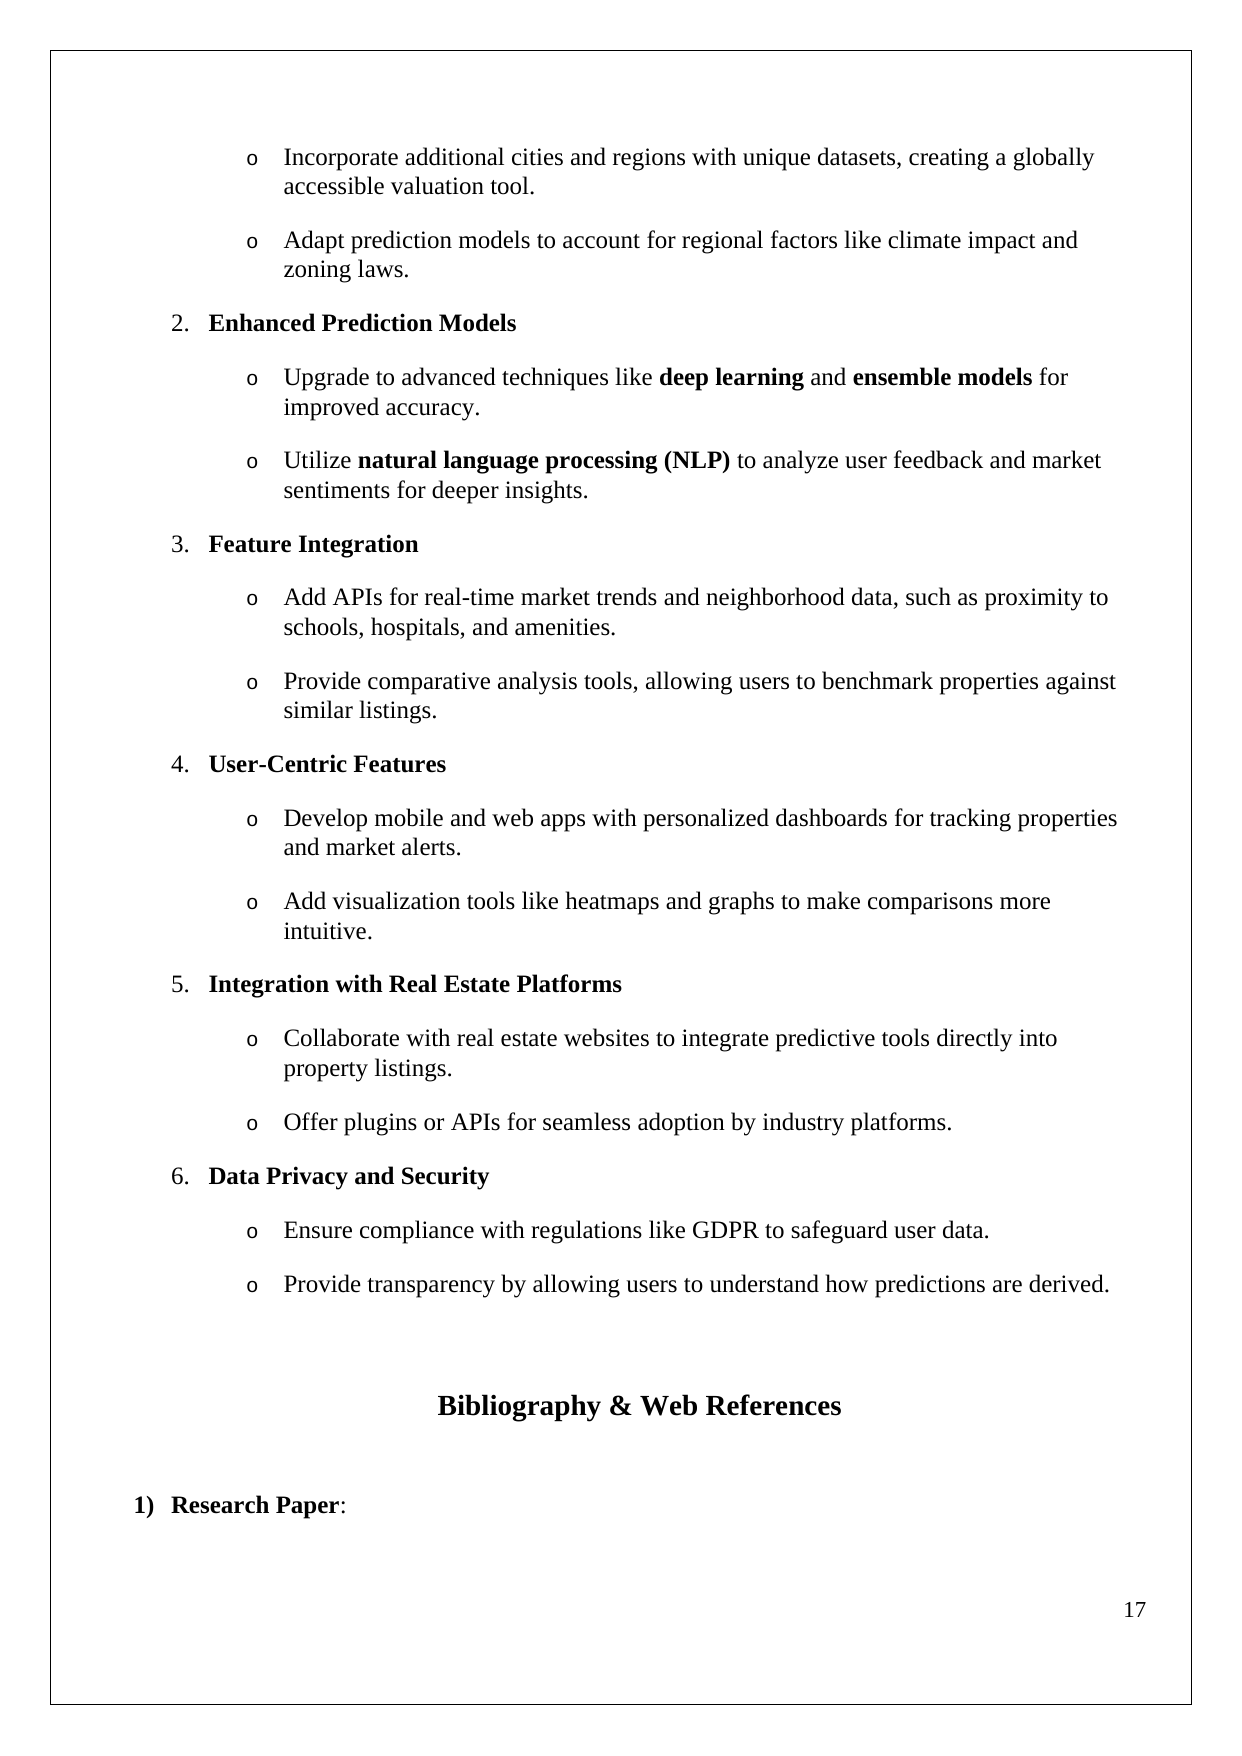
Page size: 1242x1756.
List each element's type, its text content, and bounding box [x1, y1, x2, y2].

list Offer plugins or APIs for seamless adoption by industry platforms. [246, 1107, 1146, 1136]
list Research Paper: [133, 1490, 1146, 1519]
list Adapt prediction models to account for regional factors like climate impact and zoning laws. [246, 225, 1146, 283]
list User-Centric Features [171, 749, 1146, 778]
list Integration with Real Estate Platforms [171, 969, 1146, 998]
list Provide transparency by allowing users to understand how predictions are derived. [246, 1269, 1146, 1299]
list Add APIs for real-time market trends and neighborhood data, such as proximity to schools, hospitals, and amenities. [246, 582, 1146, 641]
list Incorporate additional cities and regions with unique datasets, creating a globally accessible valuation tool. [246, 142, 1146, 200]
list Add visualization tools like heatmaps and graphs to make comparisons more intuitive. [246, 886, 1146, 944]
list Provide comparative analysis tools, allowing users to benchmark properties against similar listings. [246, 666, 1146, 724]
list Ensure compliance with regulations like GDPR to safeguard user data. [246, 1215, 1146, 1244]
list Upgrade to advanced techniques like deep learning and ensemble models for improved accuracy. [246, 362, 1146, 420]
list Develop mobile and web apps with personalized dashboards for tracking properties and market alerts. [246, 803, 1146, 861]
list Collaborate with real estate websites to integrate predictive tools directly into property listings. [246, 1023, 1146, 1082]
list Utilize natural language processing (NLP) to analyze user feedback and market sentiments for deeper insights. [246, 445, 1146, 504]
list Enhanced Prediction Models [171, 308, 1146, 337]
subtitle Bibliography & Web References [133, 1388, 1146, 1421]
list Feature Integration [171, 529, 1146, 557]
list Data Privacy and Security [171, 1161, 1146, 1190]
